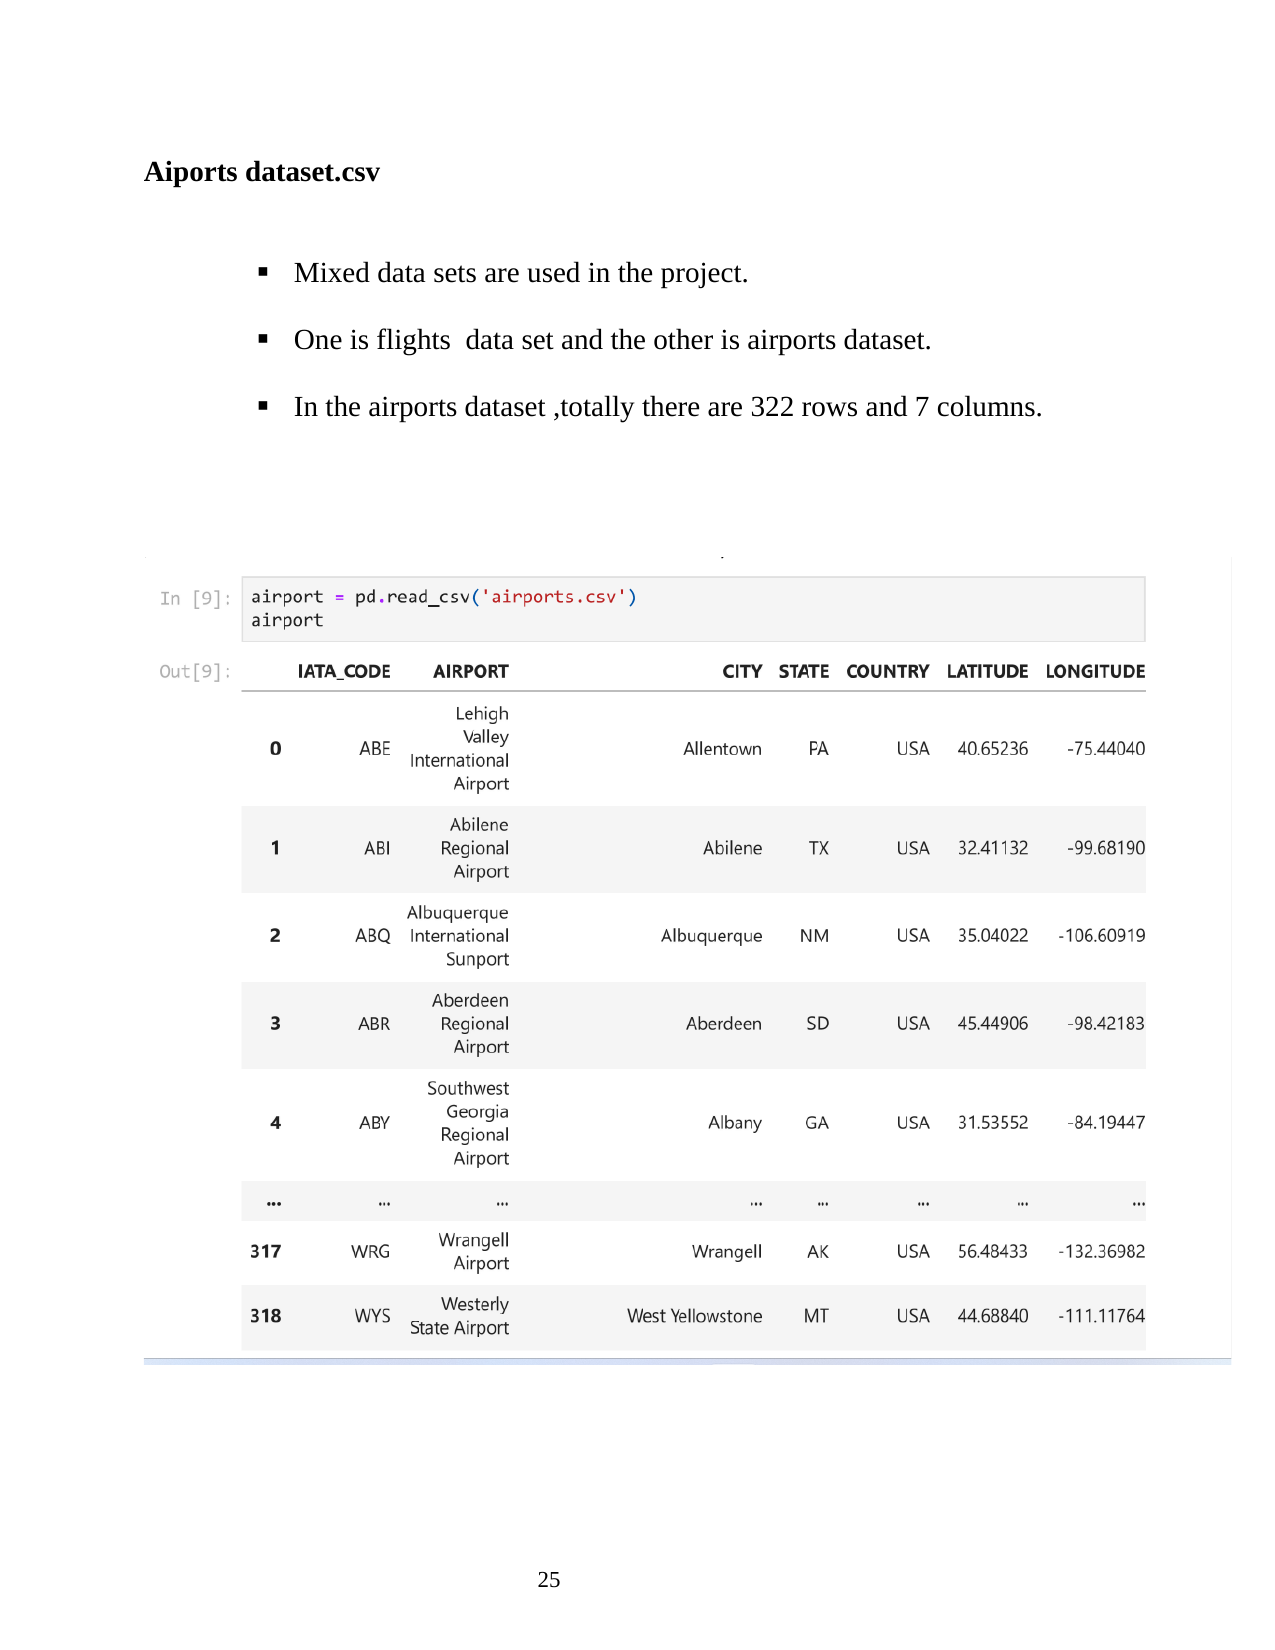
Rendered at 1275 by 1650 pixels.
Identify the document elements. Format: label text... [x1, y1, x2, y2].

list One is flights data set and the other is airports dataset. [256, 322, 1231, 356]
text Aiports dataset.csv [144, 154, 1231, 188]
list Mixed data sets are used in the project. [256, 255, 1231, 288]
list In the airports dataset ,totally there are 322 rows and 7 columns. [256, 389, 1231, 423]
picture [143, 557, 1232, 1365]
